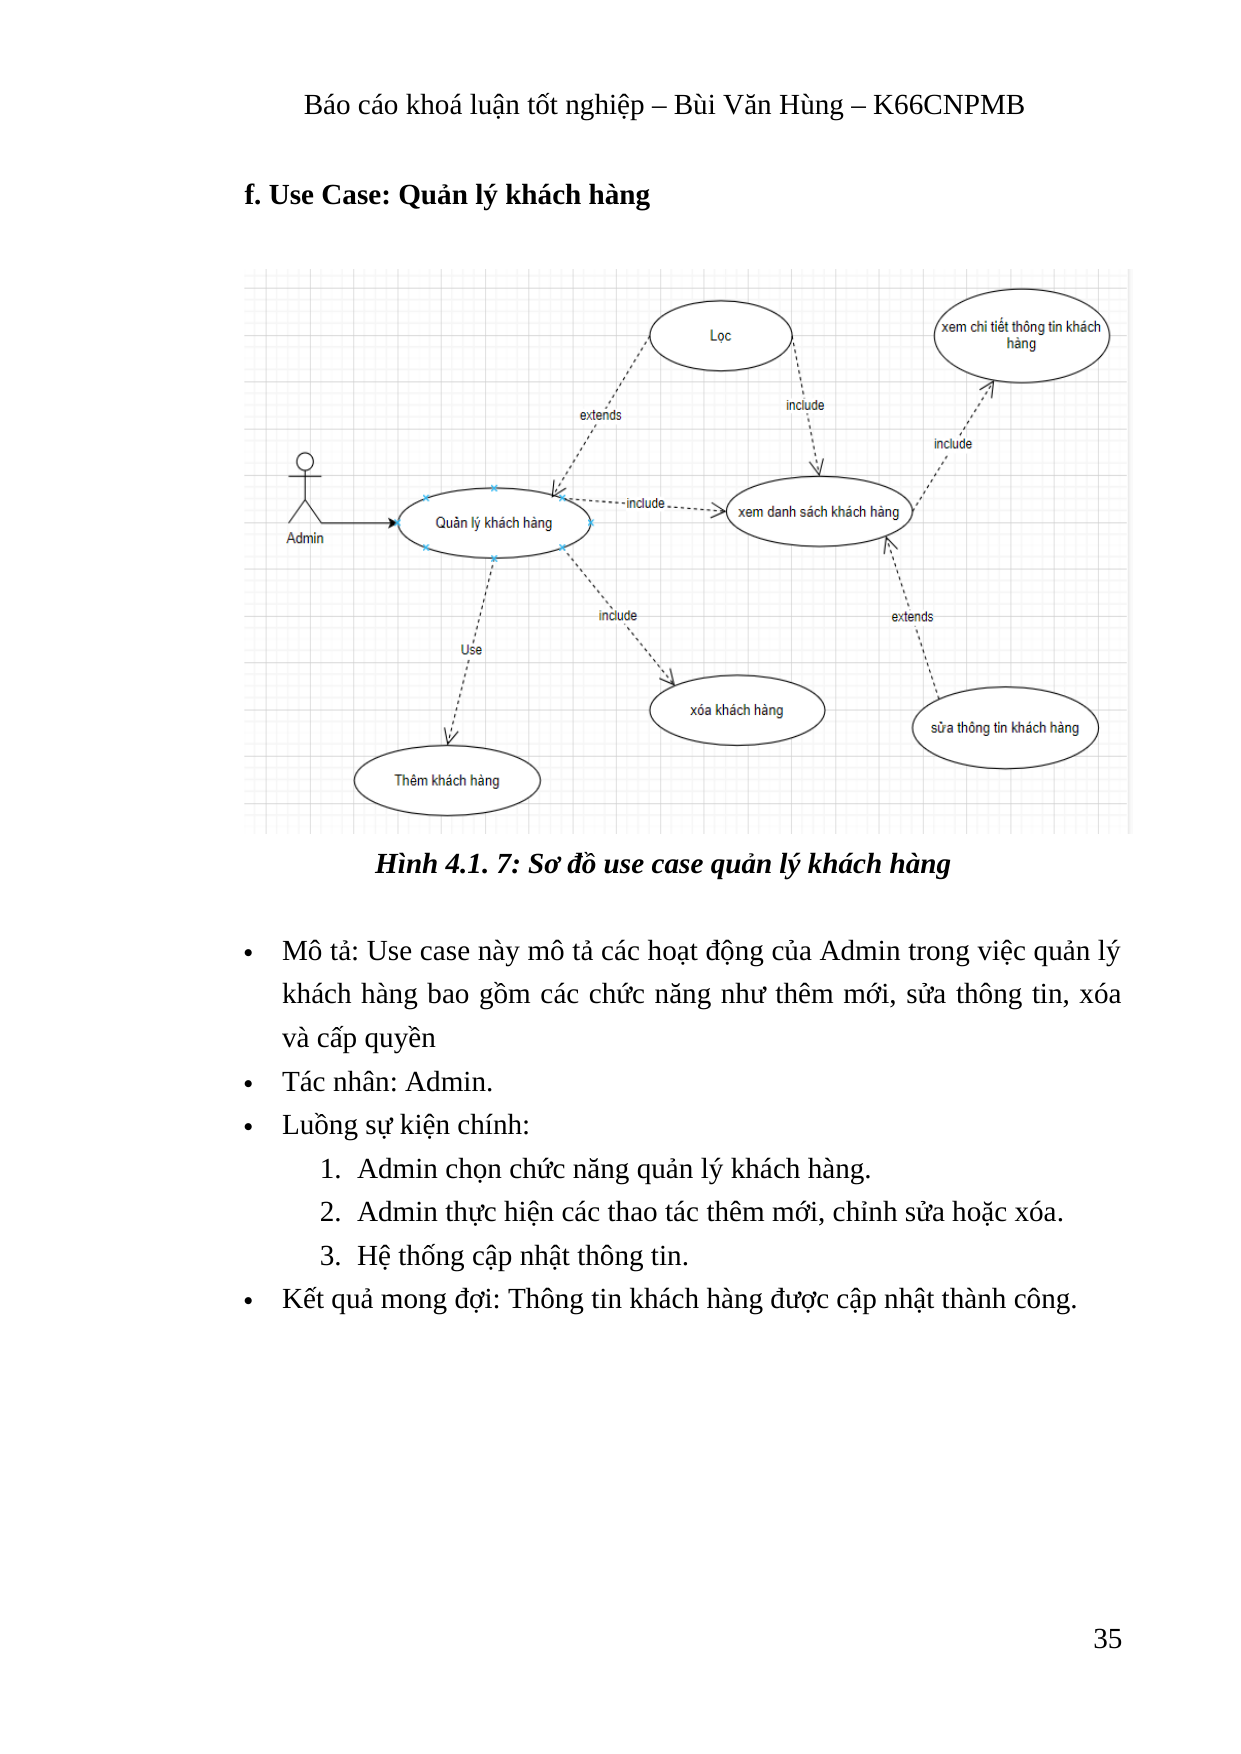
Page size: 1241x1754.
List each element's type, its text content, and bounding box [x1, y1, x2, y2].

list Hệ thống cập nhật thông tin. [319, 1238, 1122, 1271]
text Hình 4.1. 7: Sơ đồ use case quản lý khách hàng [207, 846, 1122, 879]
list Kết quả mong đợi: Thông tin khách hàng được cập nhật thành công. [244, 1281, 1122, 1315]
list Admin thực hiện các thao tác thêm mới, chỉnh sửa hoặc xóa. [319, 1194, 1122, 1228]
list Tác nhân: Admin. [244, 1064, 1122, 1097]
list Luồng sự kiện chính: [244, 1107, 1122, 1141]
text f. Use Case: Quản lý khách hàng [207, 177, 1122, 211]
list Admin chọn chức năng quản lý khách hàng. [319, 1151, 1122, 1184]
list Mô tả: Use case này mô tả các hoạt động của Admin trong việc quản lý khách hàng bao gồm các chức năng như thêm mới, sửa thông tin, xóa và cấp quyền [244, 933, 1122, 1054]
picture [244, 269, 1133, 834]
